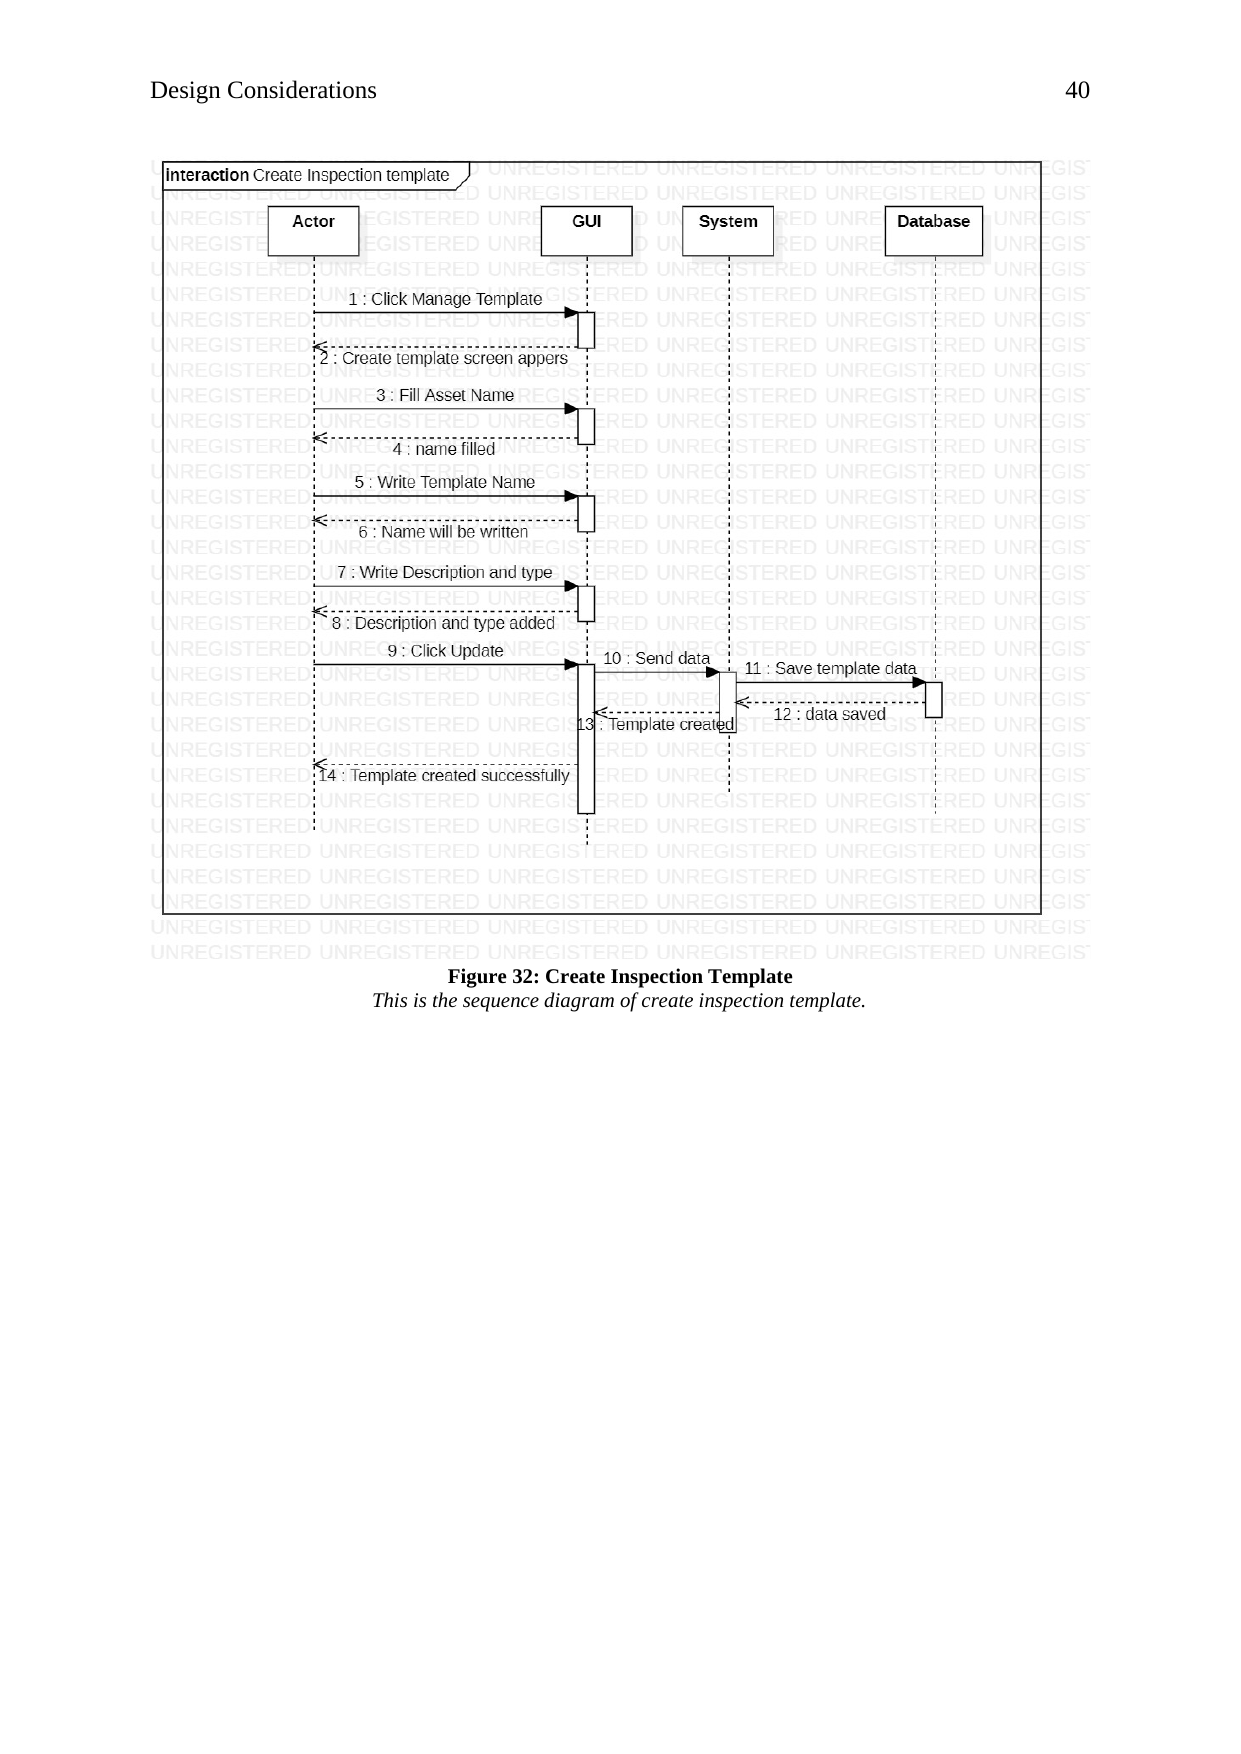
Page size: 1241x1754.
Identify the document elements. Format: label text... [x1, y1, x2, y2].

text This is the sequence diagram of create inspection template. [150, 988, 1090, 1012]
picture [150, 150, 1091, 964]
text Figure 32: Create Inspection Template [150, 964, 1090, 988]
